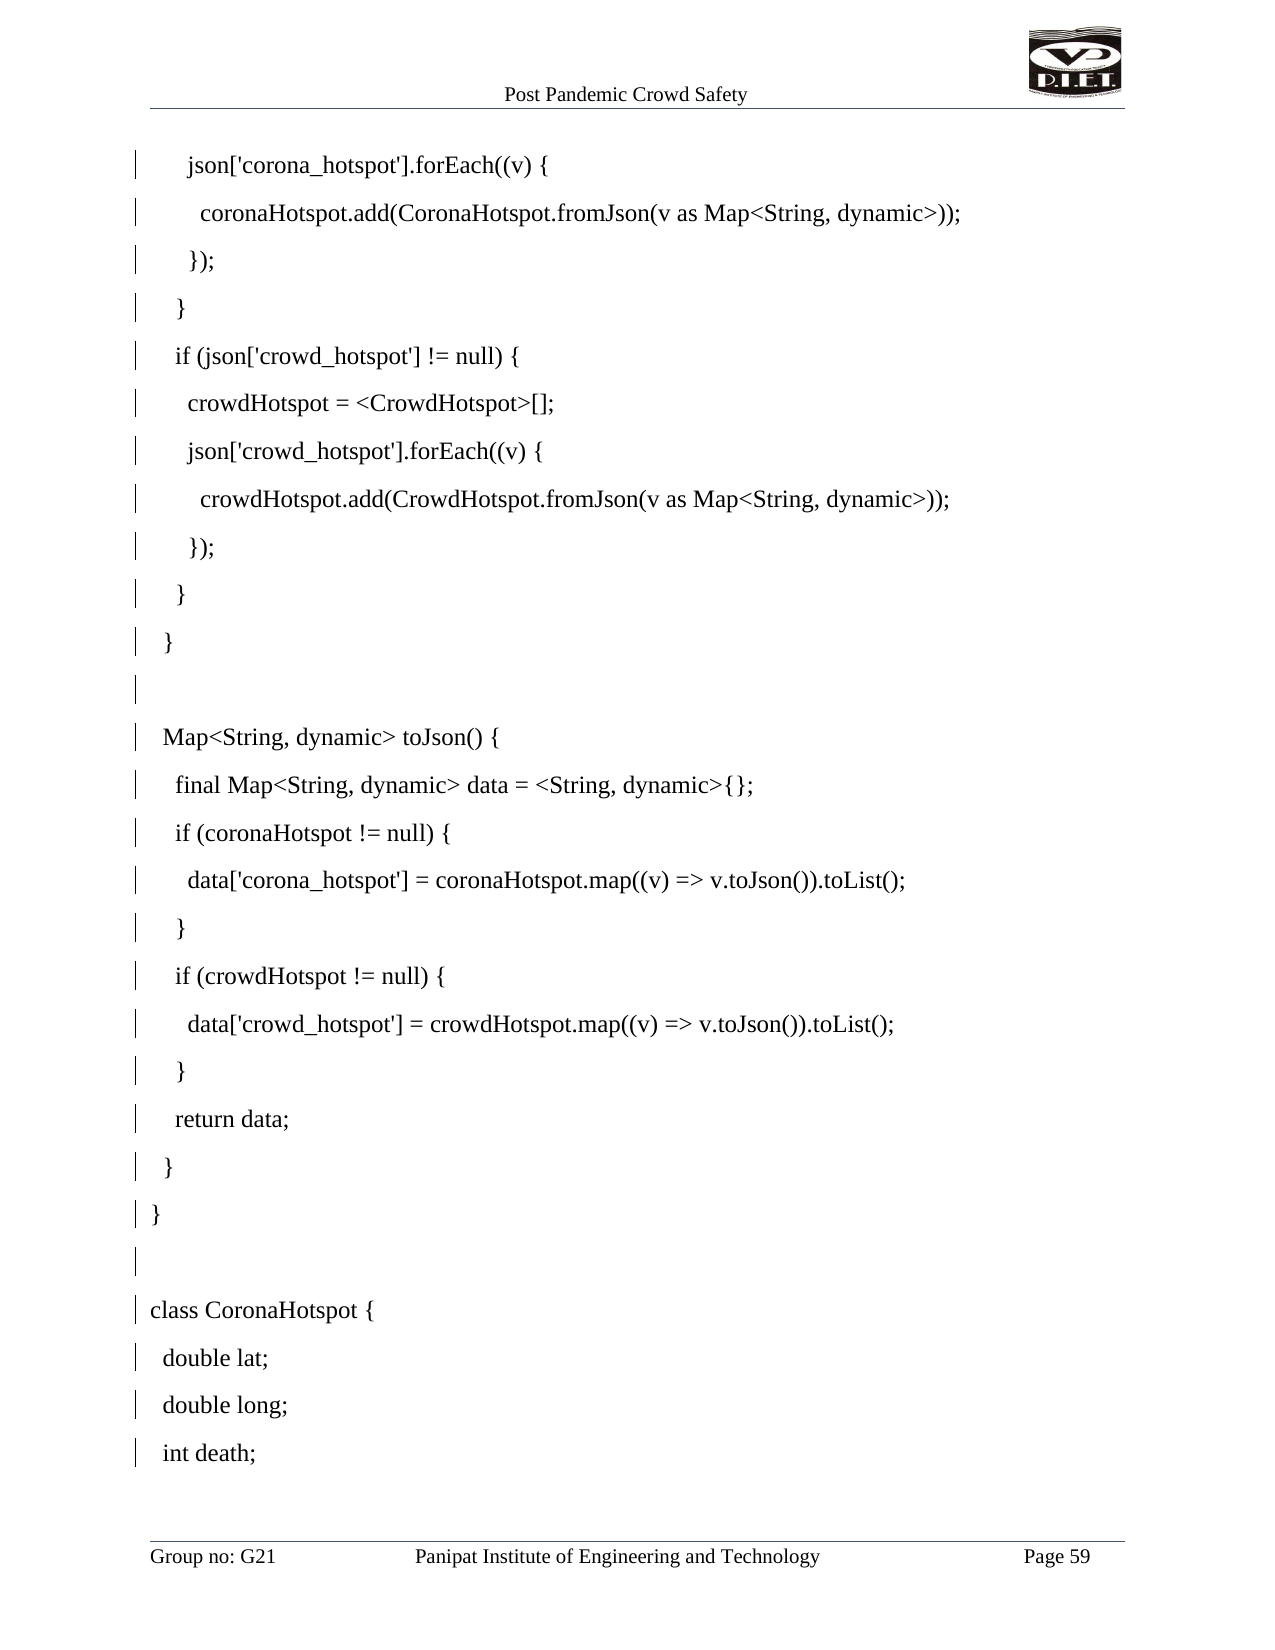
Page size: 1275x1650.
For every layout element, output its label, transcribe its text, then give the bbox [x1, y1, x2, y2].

text if (json['crowd_hotspot'] != null) { [150, 341, 1125, 369]
text } [150, 913, 1125, 942]
text class CoronaHotspot { [150, 1295, 1125, 1324]
text data['corona_hotspot'] = coronaHotspot.map((v) => v.toJson()).toList(); [150, 866, 1125, 894]
text } [150, 293, 1125, 322]
text } [150, 1199, 1125, 1228]
text crowdHotspot.add(CrowdHotspot.fromJson(v as Map<String, dynamic>)); [150, 484, 1125, 513]
text double lat; [150, 1343, 1125, 1371]
text } [150, 1056, 1125, 1085]
text }); [150, 532, 1125, 560]
picture [1029, 23, 1122, 101]
text return data; [150, 1104, 1125, 1133]
text double long; [150, 1390, 1125, 1419]
text json['crowd_hotspot'].forEach((v) { [150, 436, 1125, 465]
text } [150, 579, 1125, 608]
text if (coronaHotspot != null) { [150, 818, 1125, 847]
text }); [150, 245, 1125, 274]
text final Map<String, dynamic> data = <String, dynamic>{}; [150, 770, 1125, 799]
text if (crowdHotspot != null) { [150, 961, 1125, 990]
text Map<String, dynamic> toJson() { [150, 722, 1125, 751]
text } [150, 627, 1125, 656]
text int death; [150, 1438, 1125, 1467]
text coronaHotspot.add(CoronaHotspot.fromJson(v as Map<String, dynamic>)); [150, 198, 1125, 226]
text crowdHotspot = <CrowdHotspot>[]; [150, 388, 1125, 417]
text data['crowd_hotspot'] = crowdHotspot.map((v) => v.toJson()).toList(); [150, 1009, 1125, 1037]
text json['corona_hotspot'].forEach((v) { [150, 150, 1125, 179]
text } [150, 1152, 1125, 1181]
